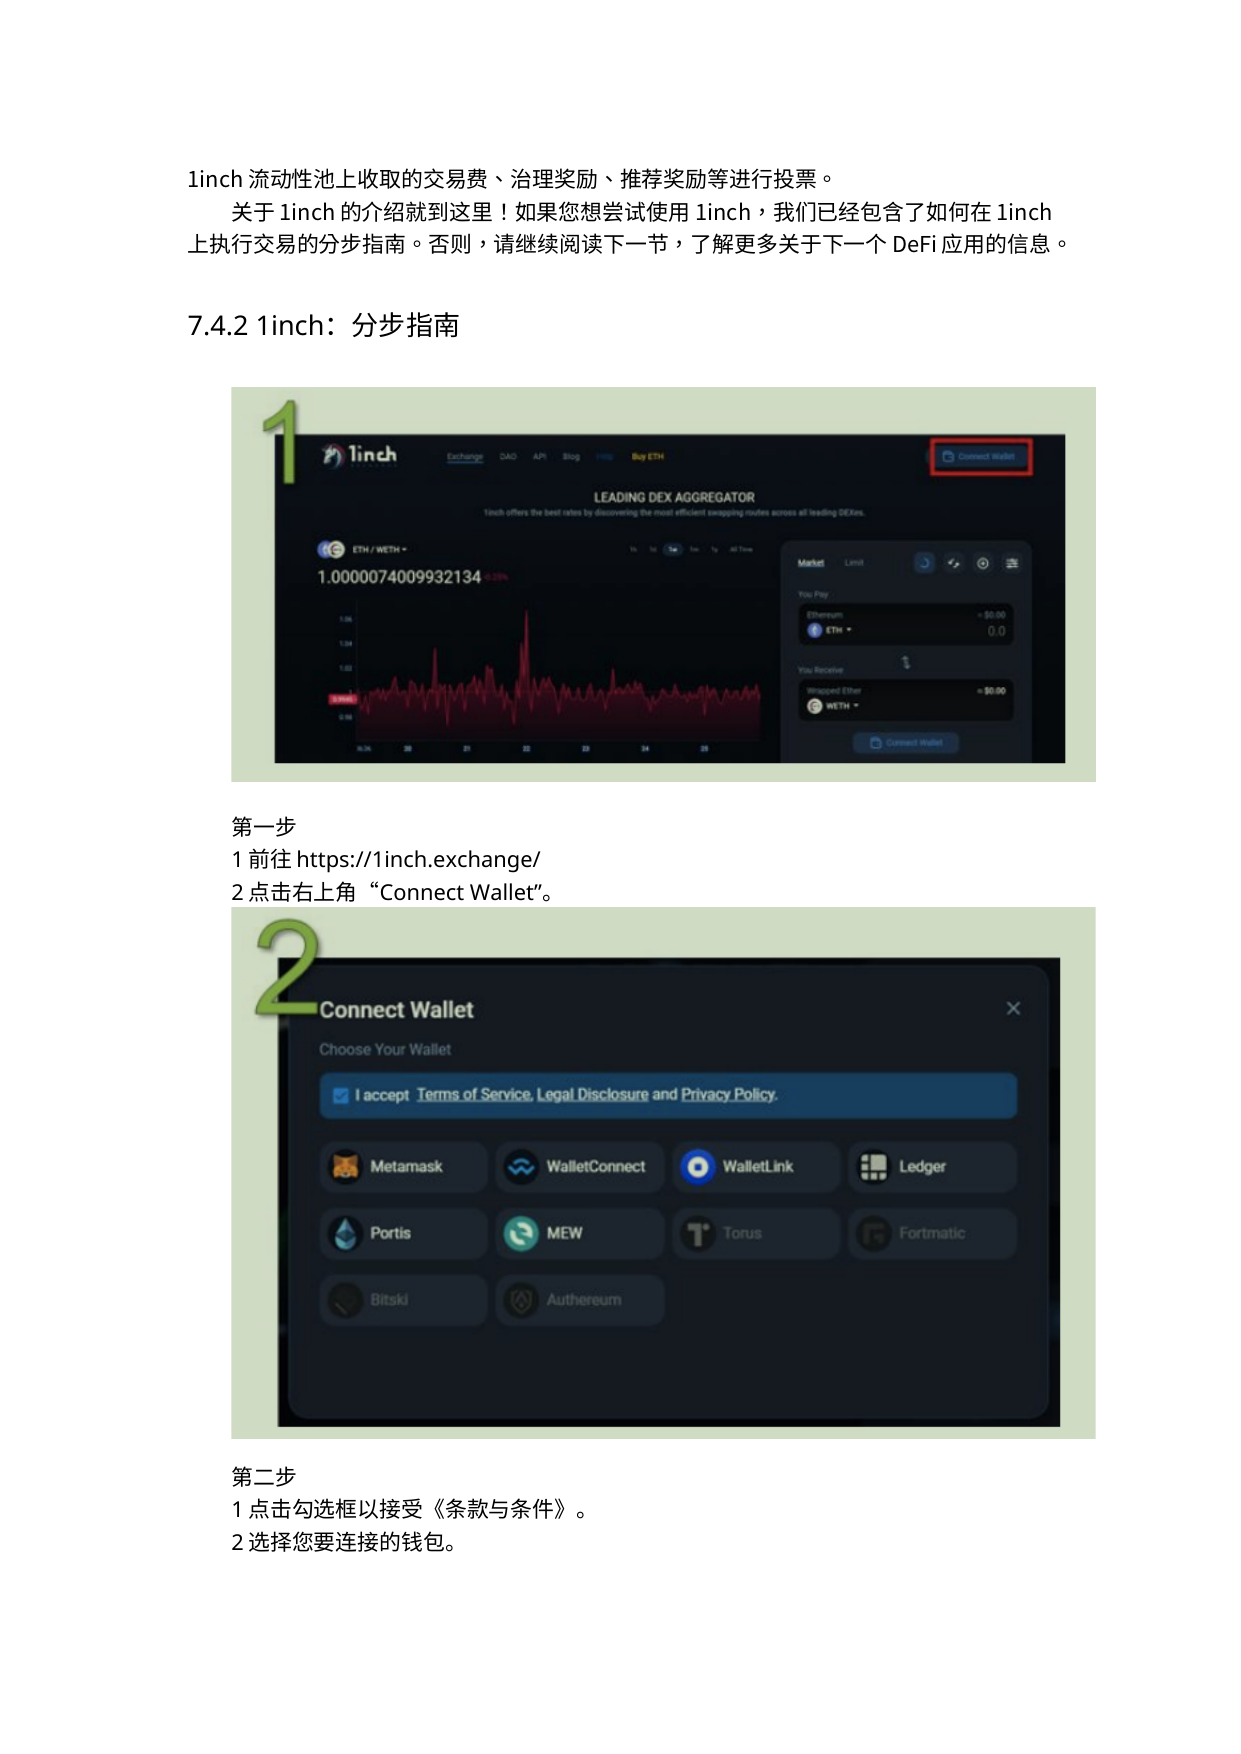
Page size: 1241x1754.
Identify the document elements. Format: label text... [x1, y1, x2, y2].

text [187, 162, 1053, 194]
text 2选择您要连接的钱包。 [187, 1524, 1053, 1557]
text 1前往https://1inch.exchange/ [187, 842, 1053, 874]
picture [231, 387, 1096, 782]
text 1点击勾选框以接受《条款与条件》。 [187, 1492, 1053, 1524]
text 关于1inch的介绍就到这里！如果您想尝试使用1inch，我们已经包含了如何在1inch上执行交易的分步指南。否则，请继续阅读下一节，了解更多关于下一个DeFi应用的信息。 [187, 194, 1053, 259]
picture [231, 907, 1096, 1439]
subtitle 7.4.2 1inch：分步指南 [187, 291, 1053, 356]
text 第一步 [187, 809, 1053, 842]
text 2点击右上角“Connect Wallet”。 [187, 874, 1053, 907]
text 第二步 [187, 1459, 1053, 1492]
